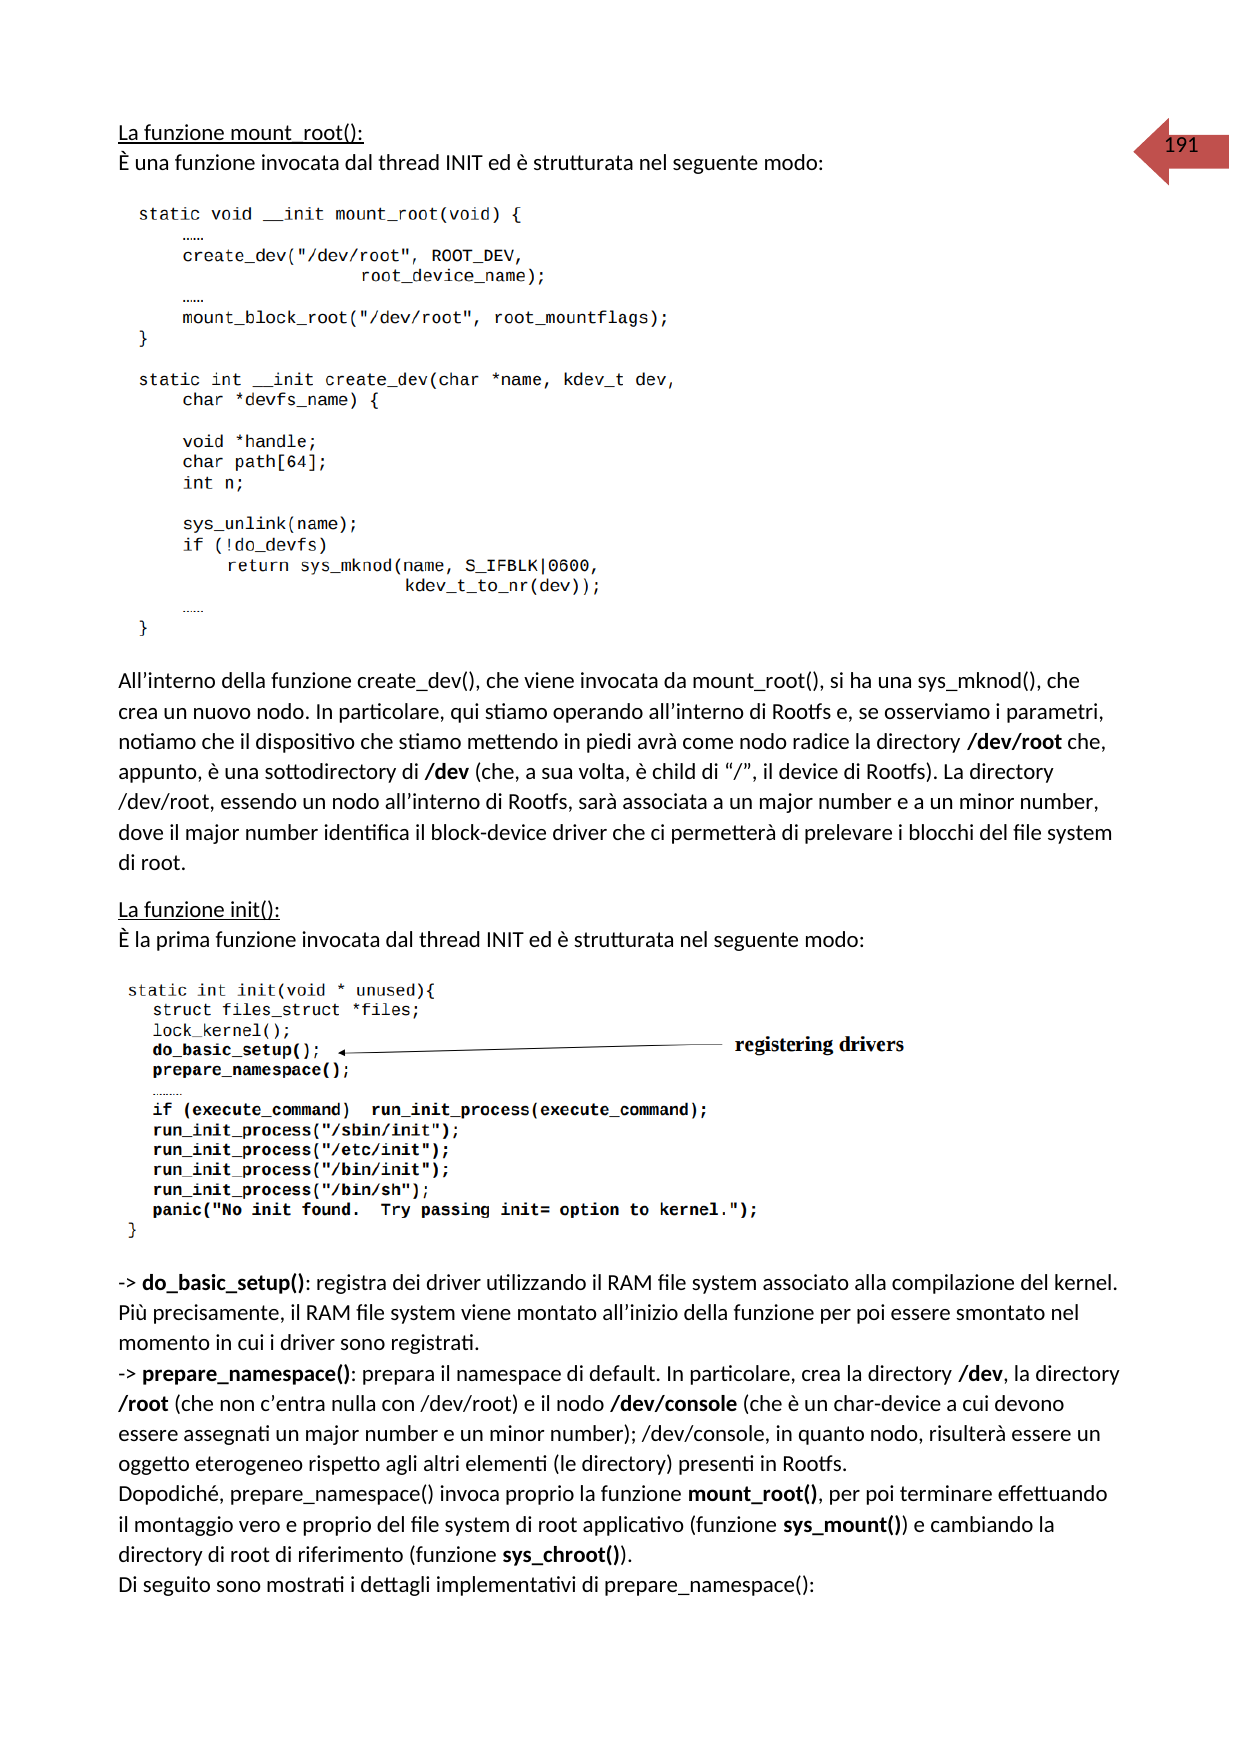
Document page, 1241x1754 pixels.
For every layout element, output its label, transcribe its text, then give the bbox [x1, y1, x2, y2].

text La funzione mount_root(): È una funzione invocata dal thread INIT ed è strutturata nel seguente modo: [118, 118, 1122, 176]
text La funzione init(): È la prima funzione invocata dal thread INIT ed è strutturata nel seguente modo: [118, 895, 1122, 953]
text All’interno della funzione create_dev(), che viene invocata da mount_root(), si ha una sys_mknod(), che crea un nuovo nodo. In particolare, qui stiamo operando all’interno di Rootfs e, se osserviamo i parametri, notiamo che il dispositivo che stiamo mettendo in piedi avrà come nodo radice la directory /dev/root che, appunto, è una sottodirectory di /dev (che, a sua volta, è child di “/”, il device di Rootfs). La directory /dev/root, essendo un nodo all’interno di Rootfs, sarà associata a un major number e a un minor number, dove il major number identifica il block-device driver che ci permetterà di prelevare i blocchi del file system di root. [118, 667, 1122, 876]
picture [118, 195, 684, 648]
picture [118, 971, 914, 1250]
text -> do_basic_setup(): registra dei driver utilizzando il RAM file system associato alla compilazione del kernel. Più precisamente, il RAM file system viene montato all’inizio della funzione per poi essere smontato nel momento in cui i driver sono registrati. -> prepare_namespace(): prepara il namespace di default. In particolare, crea la directory /dev, la directory /root (che non c’entra nulla con /dev/root) e il nodo /dev/console (che è un char-device a cui devono essere assegnati un major number e un minor number); /dev/console, in quanto nodo, risulterà essere un oggetto eterogeneo rispetto agli altri elementi (le directory) presenti in Rootfs. Dopodiché, prepare_namespace() invoca proprio la funzione mount_root(), per poi terminare effettuando il montaggio vero e proprio del file system di root applicativo (funzione sys_mount()) e cambiando la directory di root di riferimento (funzione sys_chroot()). Di seguito sono mostrati i dettagli implementativi di prepare_namespace(): [118, 1268, 1122, 1598]
